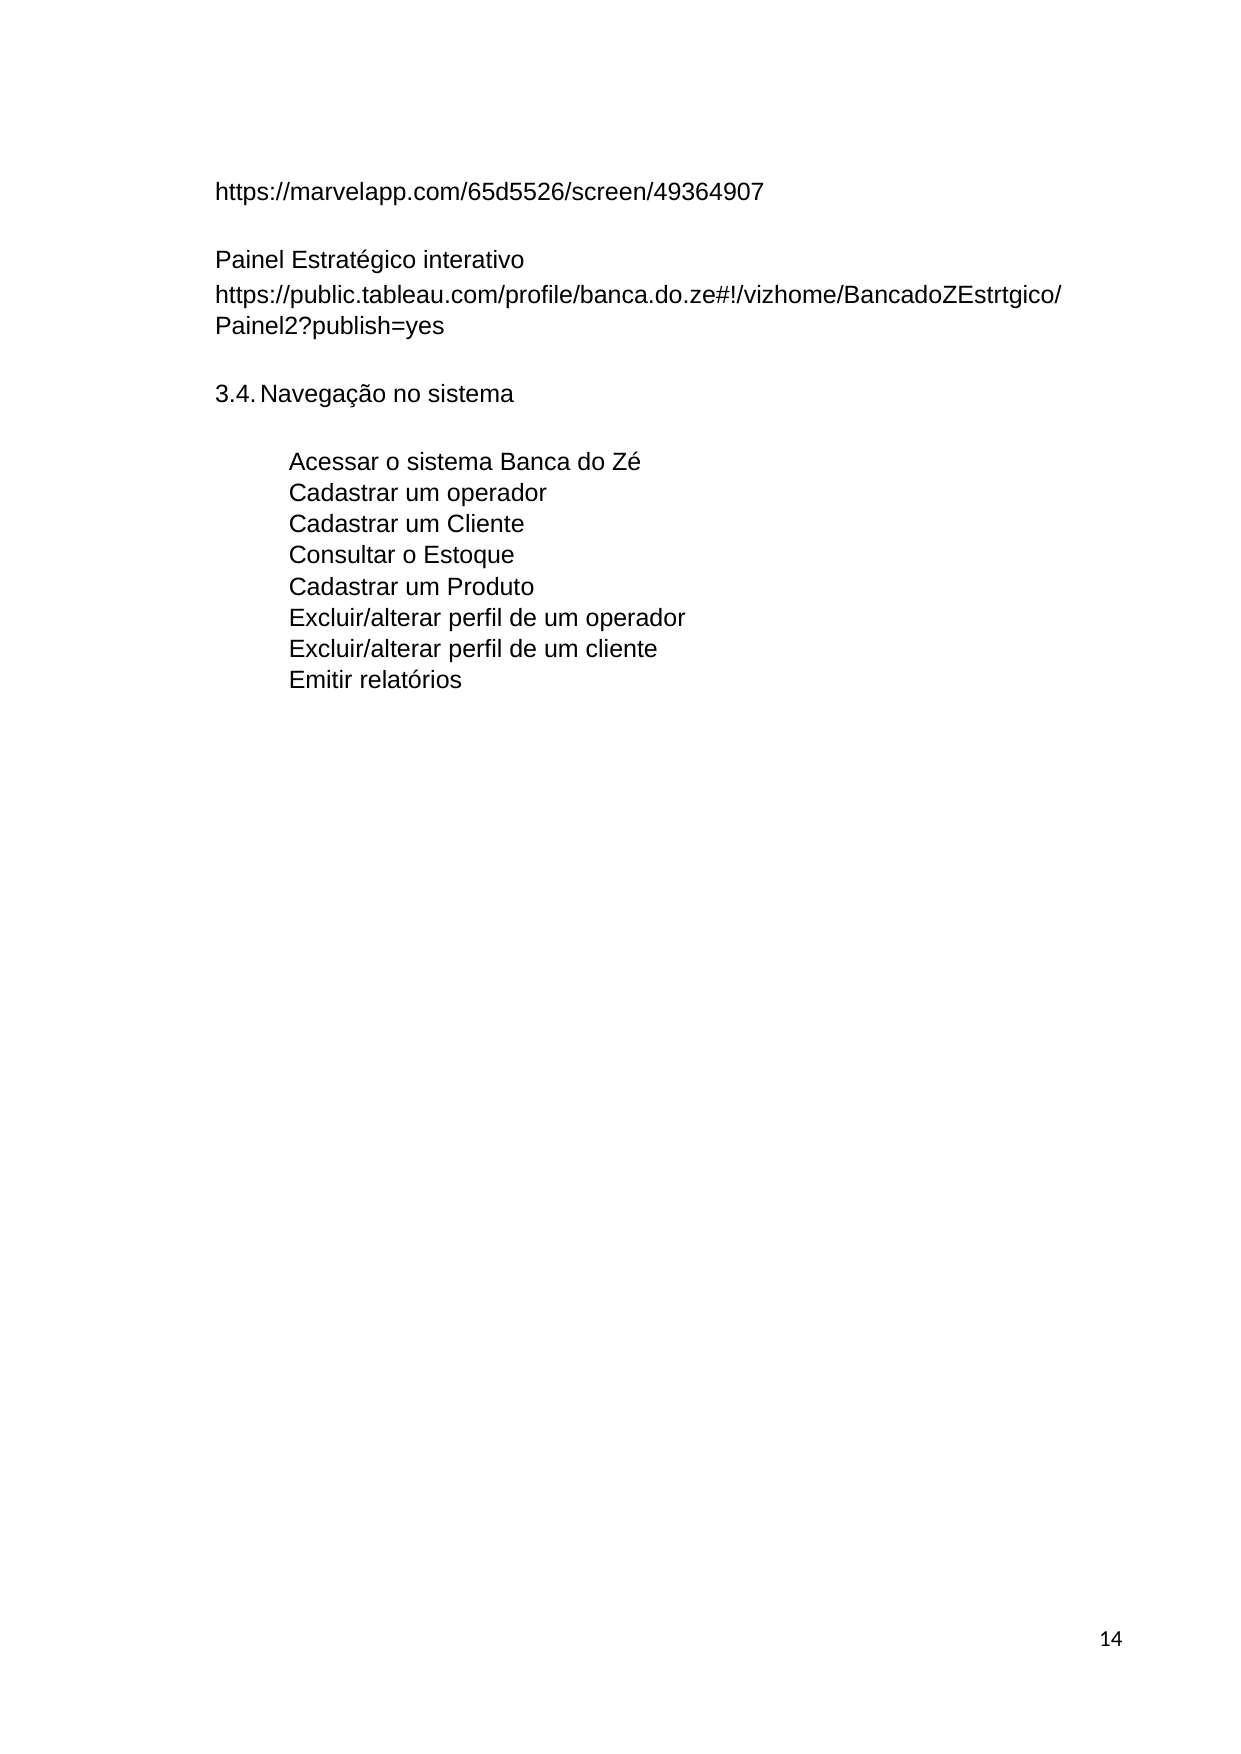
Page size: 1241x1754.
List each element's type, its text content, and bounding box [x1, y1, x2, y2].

text https://marvelapp.com/65d5526/screen/49364907 [215, 177, 1122, 206]
list Cadastrar um operador [288, 478, 1122, 507]
text https://public.tableau.com/profile/banca.do.ze#!/vizhome/BancadoZEstrtgico/Painel2?publish=yes [215, 280, 1122, 339]
list Excluir/alterar perfil de um cliente [288, 634, 1122, 662]
text Painel Estratégico interativo [215, 246, 1122, 274]
list Acessar o sistema Banca do Zé [288, 447, 1122, 476]
list Cadastrar um Produto [288, 572, 1122, 600]
list Excluir/alterar perfil de um operador [288, 603, 1122, 631]
list Emitir relatórios [288, 665, 1122, 693]
list Navegação no sistema [215, 379, 1122, 408]
list Consultar o Estoque [288, 541, 1122, 569]
list Cadastrar um Cliente [288, 509, 1122, 538]
